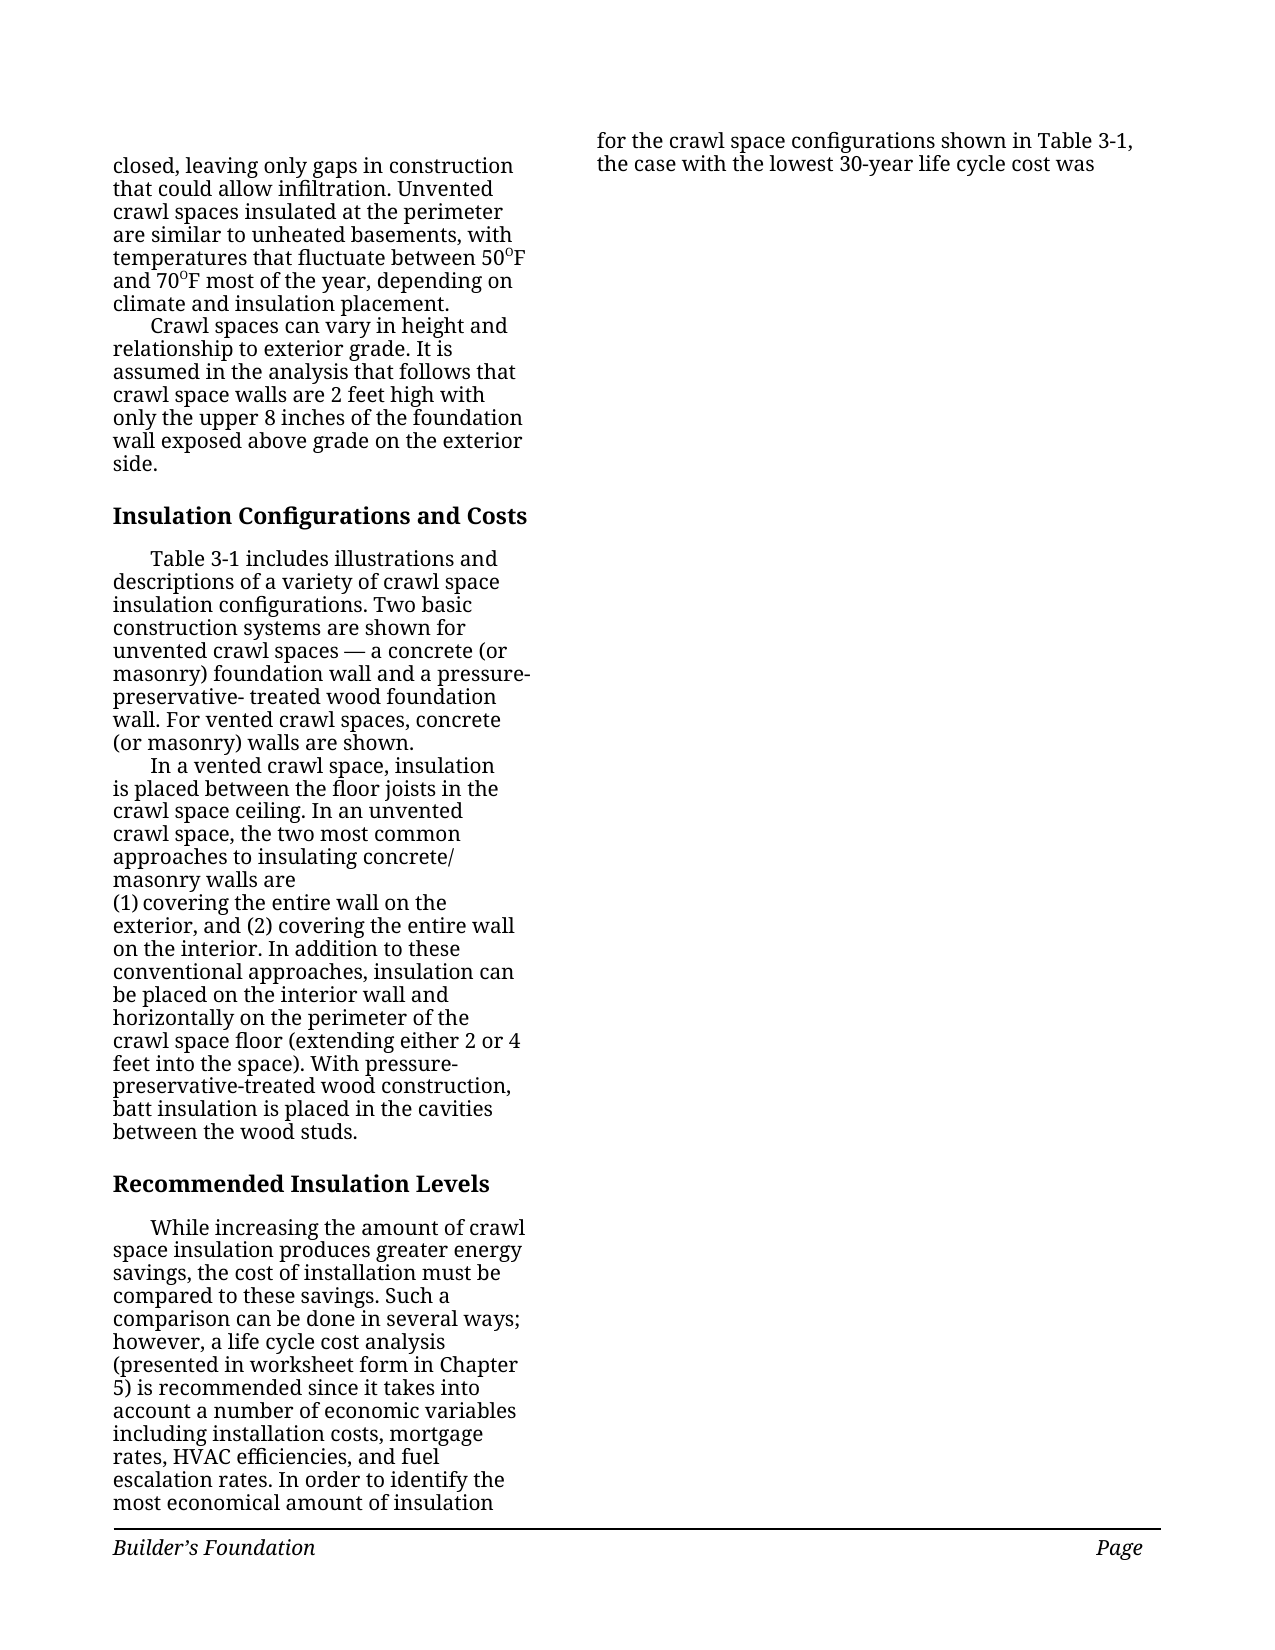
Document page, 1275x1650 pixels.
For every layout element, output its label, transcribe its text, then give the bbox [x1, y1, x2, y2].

text Insulation Configurations and Costs [113, 500, 531, 531]
text In a vented crawl space, insulation is placed between the floor joists in the crawl space ceiling. In an unvented crawl space, the two most common approaches to insulating concrete/ masonry walls are [113, 755, 508, 892]
text closed, leaving only gaps in construction that could allow infiltration. Unvented crawl spaces insulated at the perimeter are similar to unheated basements, with temperatures that fluctuate between 50OF and 70OF most of the year, depending on climate and insulation placement. [113, 155, 531, 316]
text Table 3-1 includes illustrations and descriptions of a variety of crawl space insulation configurations. Two basic construction systems are shown for unvented crawl spaces — a concrete (or masonry) foundation wall and a pressure-preservative- treated wood foundation wall. For vented crawl spaces, concrete (or masonry) walls are shown. [113, 548, 534, 755]
text While increasing the amount of crawl space insulation produces greater energy savings, the cost of installation must be compared to these savings. Such a comparison can be done in several ways; however, a life cycle cost analysis (presented in worksheet form in Chapter 5) is recommended since it takes into account a number of economic variables including installation costs, mortgage rates, HVAC efficiencies, and fuel escalation rates. In order to identify the most economical amount of insulation for the crawl space configurations shown in Table 3-1, the case with the lowest 30-year life cycle cost was [113, 1217, 526, 1514]
subtitle Recommended Insulation Levels [113, 1168, 531, 1200]
text Crawl spaces can vary in height and relationship to exterior grade. It is assumed in the analysis that follows that crawl space walls are 2 feet high with only the upper 8 inches of the foundation wall exposed above grade on the exterior side. [113, 316, 525, 476]
list covering the entire wall on the exterior, and (2) covering the entire wall on the interior. In addition to these conventional approaches, insulation can be placed on the interior wall and horizontally on the perimeter of the crawl space floor (extending either 2 or 4 feet into the space). With pressure-preservative-treated wood construction, batt insulation is placed in the cavities between the wood studs. [113, 892, 527, 1144]
